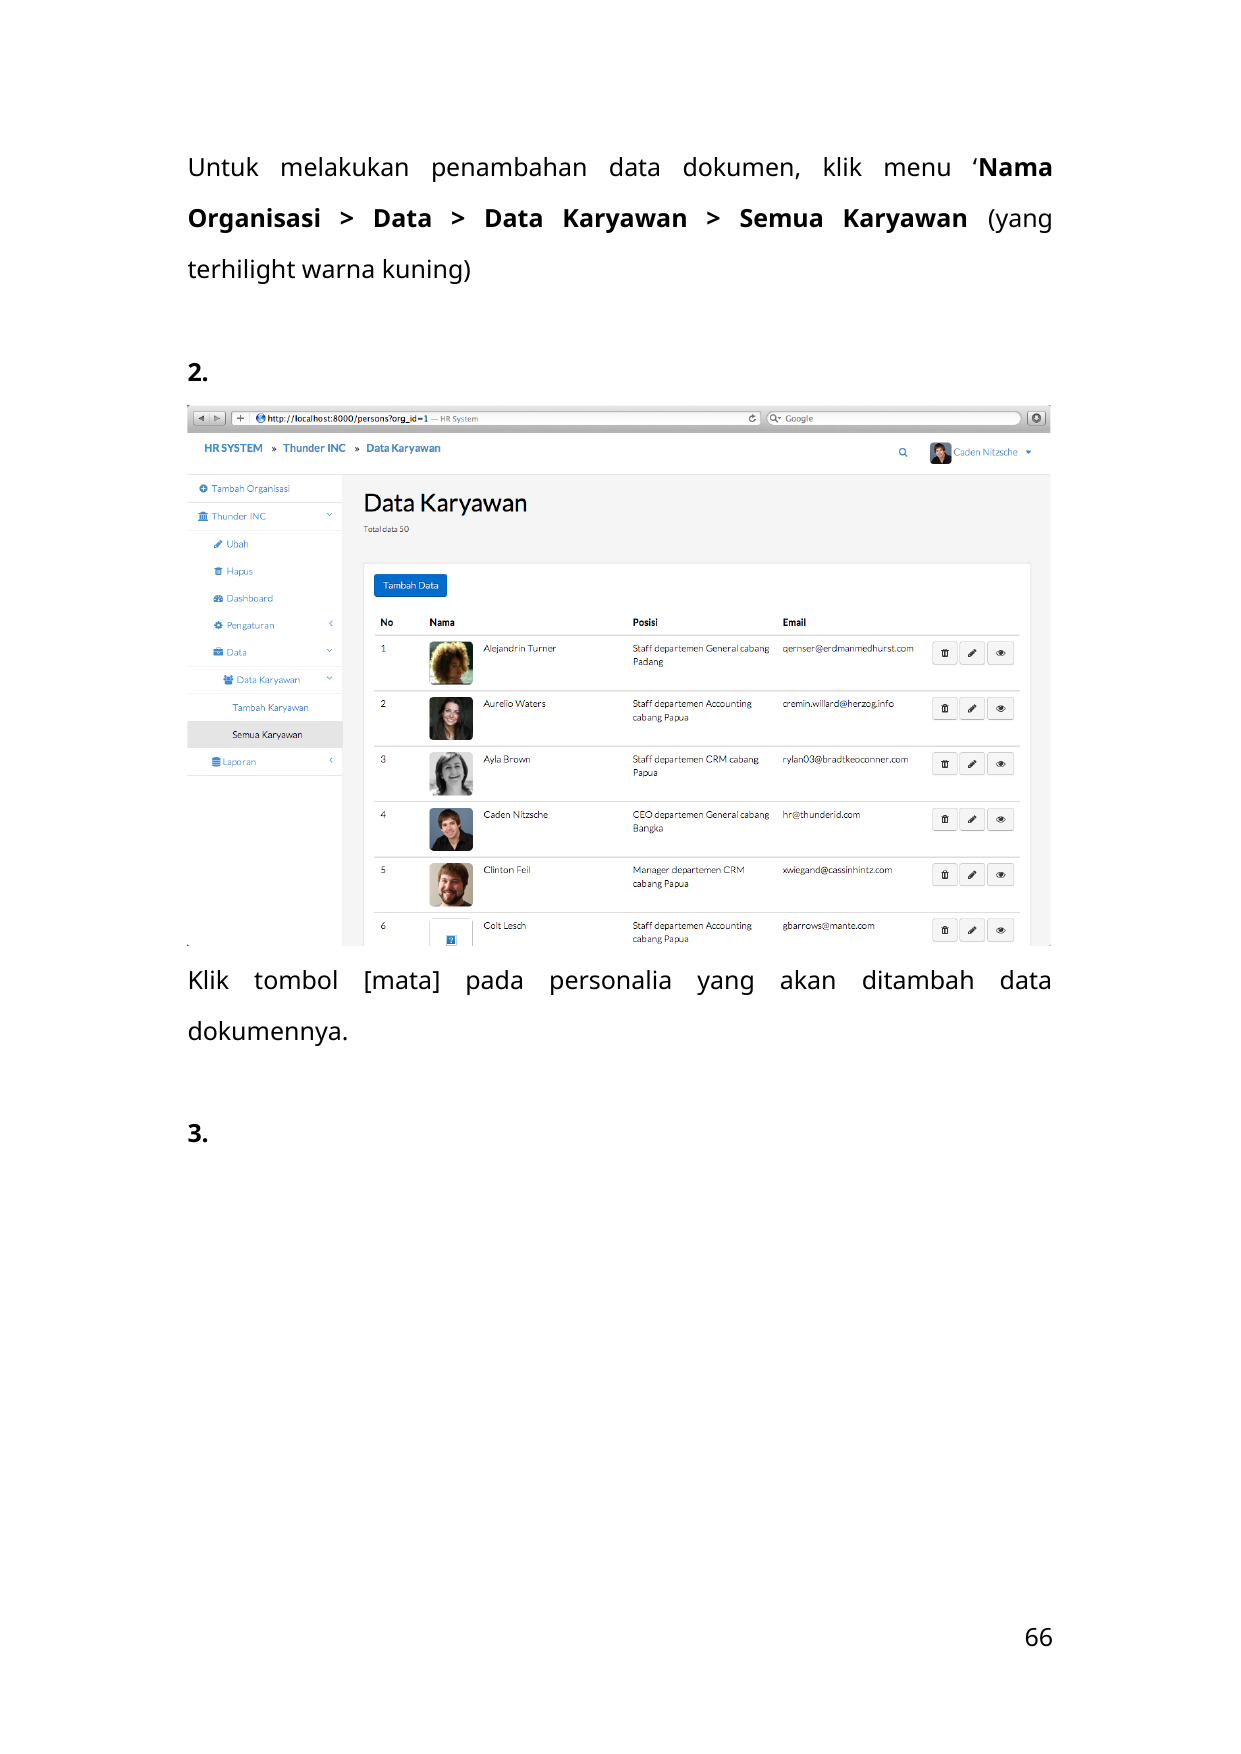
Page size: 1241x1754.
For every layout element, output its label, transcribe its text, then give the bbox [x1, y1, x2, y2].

text Untuk melakukan penambahan data dokumen, klik menu ‘Nama Organisasi > Data > Data Karyawan > Semua Karyawan (yang terhilight warna kuning) [187, 150, 1053, 286]
text 2. [187, 354, 1053, 388]
text 3. [187, 1116, 1053, 1150]
picture [187, 405, 1051, 946]
text Klik tombol [mata] pada personalia yang akan ditambah data dokumennya. [187, 963, 1053, 1048]
